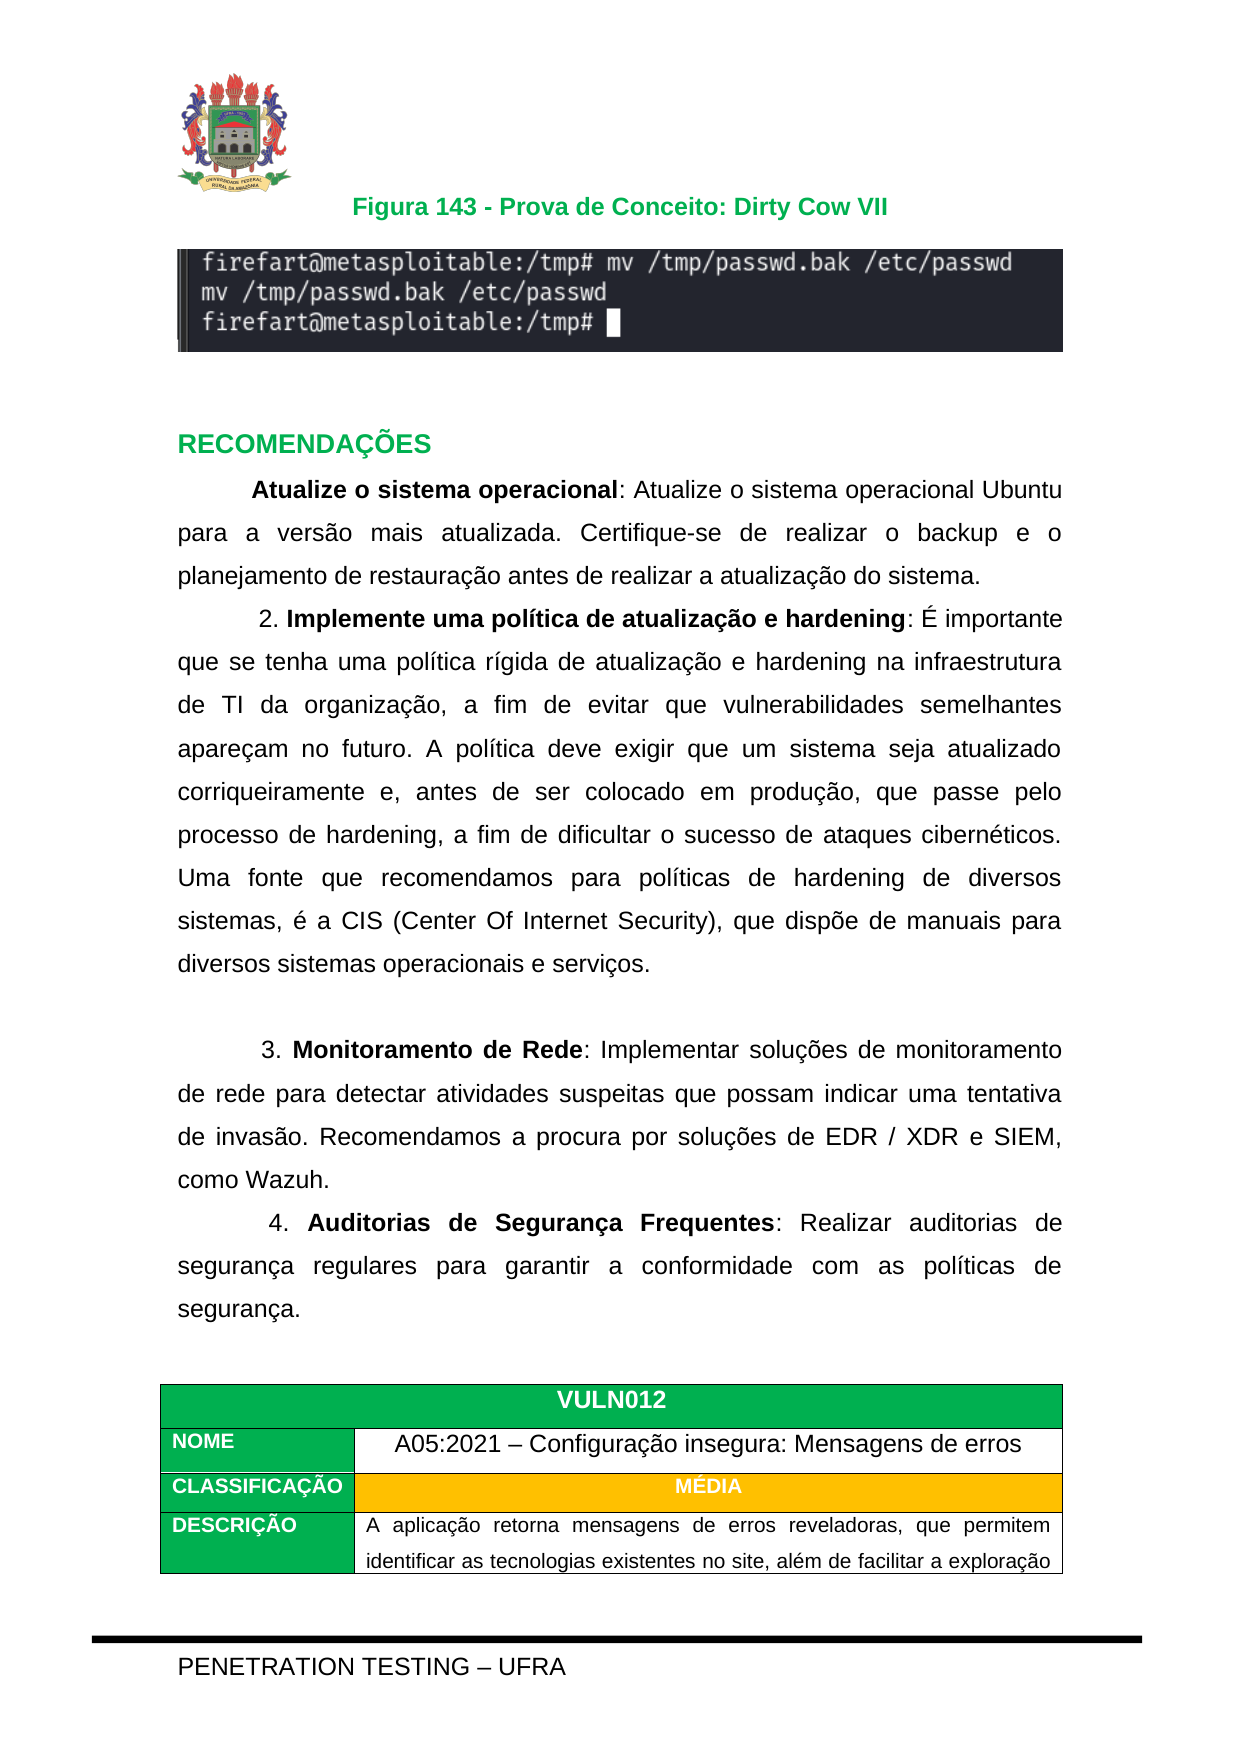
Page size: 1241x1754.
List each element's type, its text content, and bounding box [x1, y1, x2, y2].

text Figura 143 - Prova de Conceito: Dirty Cow VII [177, 191, 1063, 220]
picture [177, 73, 292, 192]
picture [177, 249, 1063, 352]
table_header VULN012 [161, 1385, 1062, 1428]
table_cell MÉDIA [355, 1474, 1062, 1512]
table_cell NOME [161, 1429, 354, 1472]
table_cell A05:2021 – Configuração insegura: Mensagens de erros [355, 1429, 1062, 1472]
text 3. Monitoramento de Rede: Implementar soluções de monitoramento de rede para detectar atividades suspeitas que possam indicar uma tentativa de invasão. Recomendamos a procura por soluções de EDR / XDR e SIEM, como Wazuh. [177, 1036, 1063, 1194]
text RECOMENDAÇÕES [177, 428, 1063, 459]
table_cell CLASSIFICAÇÃO [161, 1474, 354, 1512]
text 2. Implemente uma política de atualização e hardening: É importante que se tenha uma política rígida de atualização e hardening na infraestrutura de TI da organização, a fim de evitar que vulnerabilidades semelhantes apareçam no futuro. A política deve exigir que um sistema seja atualizado corriqueiramente e, antes de ser colocado em produção, que passe pelo processo de hardening, a fim de dificultar o sucesso de ataques cibernéticos. Uma fonte que recomendamos para políticas de hardening de diversos sistemas, é a CIS (Center Of Internet Security), que dispõe de manuais para diversos sistemas operacionais e serviços. [177, 604, 1063, 978]
text 4. Auditorias de Segurança Frequentes: Realizar auditorias de segurança regulares para garantir a conformidade com as políticas de segurança. [177, 1208, 1063, 1323]
table_cell DESCRIÇÃO [161, 1513, 354, 1573]
text Atualize o sistema operacional: Atualize o sistema operacional Ubuntu para a versão mais atualizada. Certifique-se de realizar o backup e o planejamento de restauração antes de realizar a atualização do sistema. [177, 475, 1063, 590]
